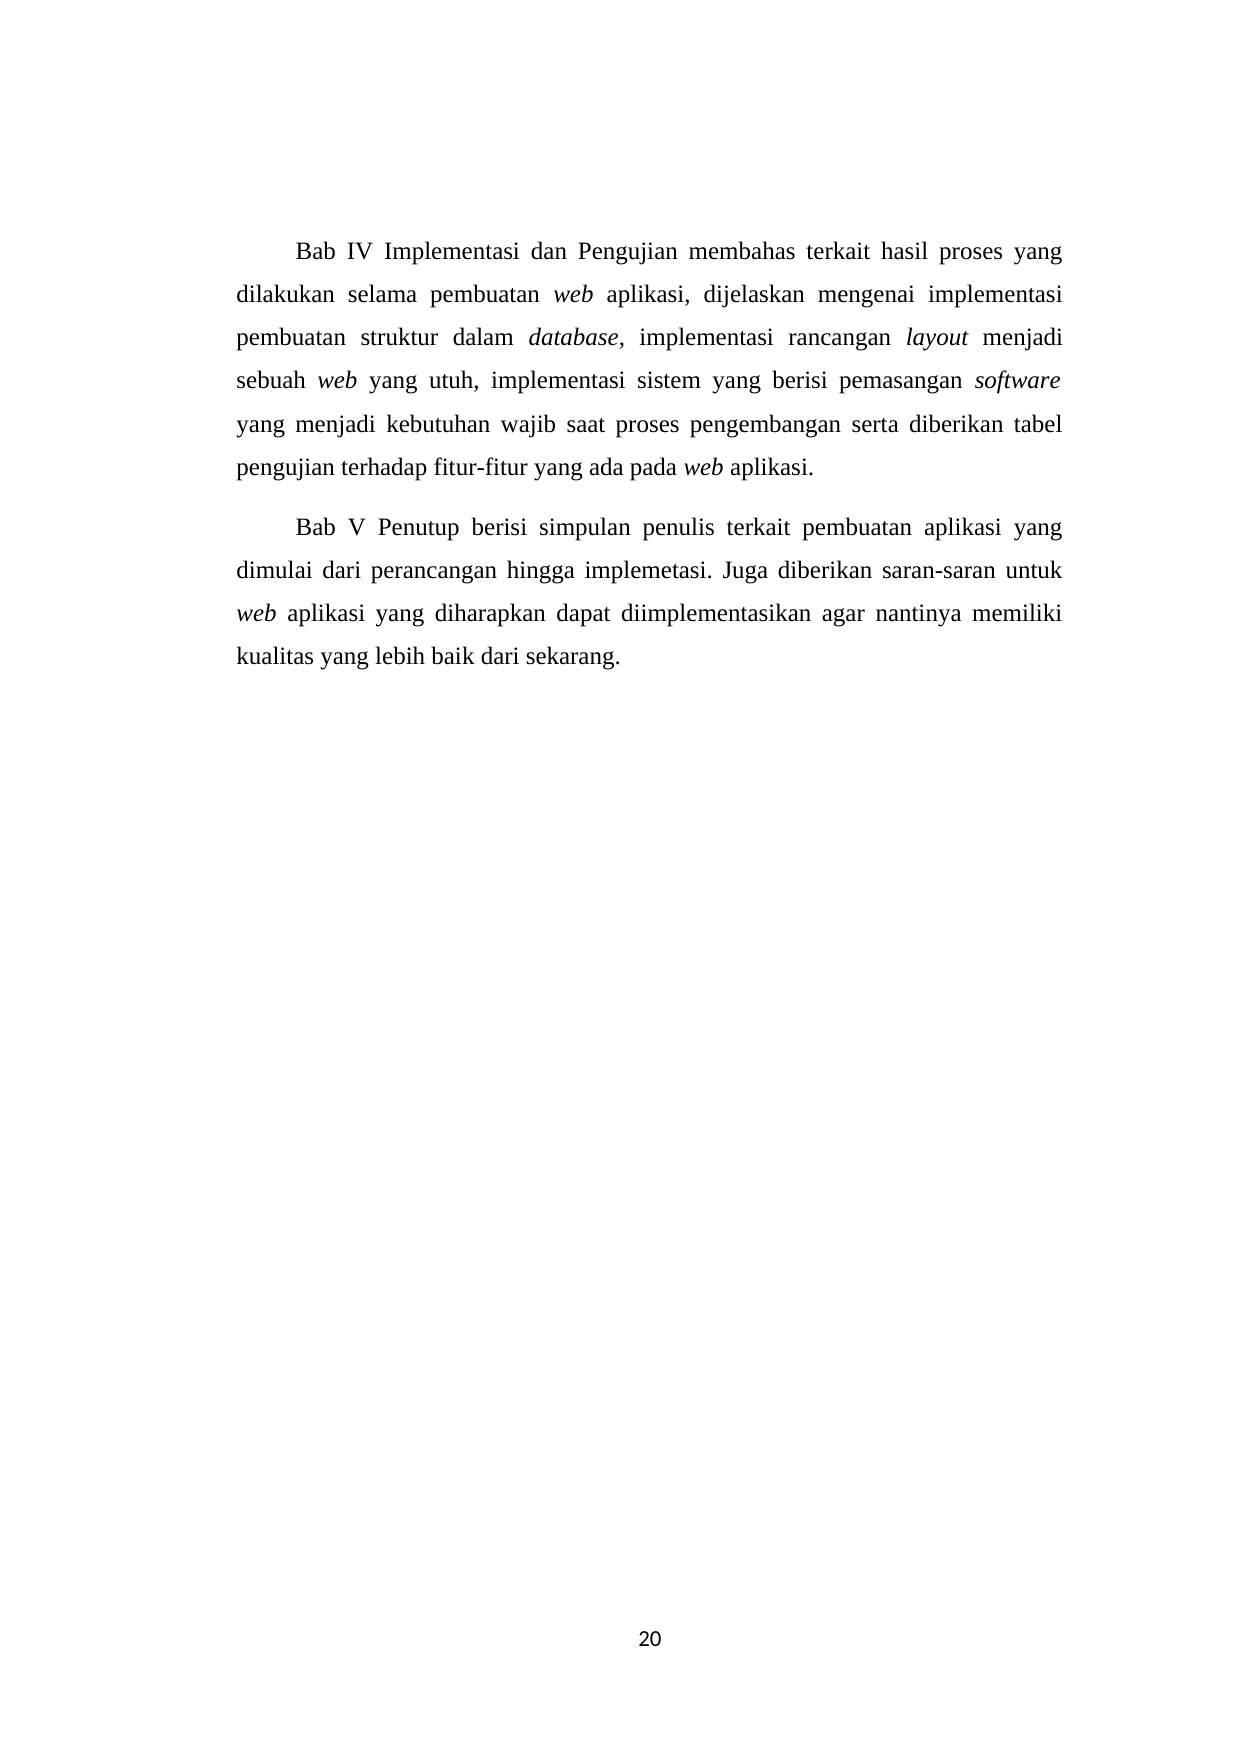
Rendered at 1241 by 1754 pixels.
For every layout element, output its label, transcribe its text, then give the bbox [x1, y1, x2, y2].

text Bab V Penutup berisi simpulan penulis terkait pembuatan aplikasi yang dimulai dari perancangan hingga implemetasi. Juga diberikan saran-saran untuk web aplikasi yang diharapkan dapat diimplementasikan agar nantinya memiliki kualitas yang lebih baik dari sekarang. [236, 512, 1063, 670]
text Bab IV Implementasi dan Pengujian membahas terkait hasil proses yang dilakukan selama pembuatan web aplikasi, dijelaskan mengenai implementasi pembuatan struktur dalam database, implementasi rancangan layout menjadi sebuah web yang utuh, implementasi sistem yang berisi pemasangan software yang menjadi kebutuhan wajib saat proses pengembangan serta diberikan tabel pengujian terhadap fitur-fitur yang ada pada web aplikasi. [236, 236, 1063, 481]
